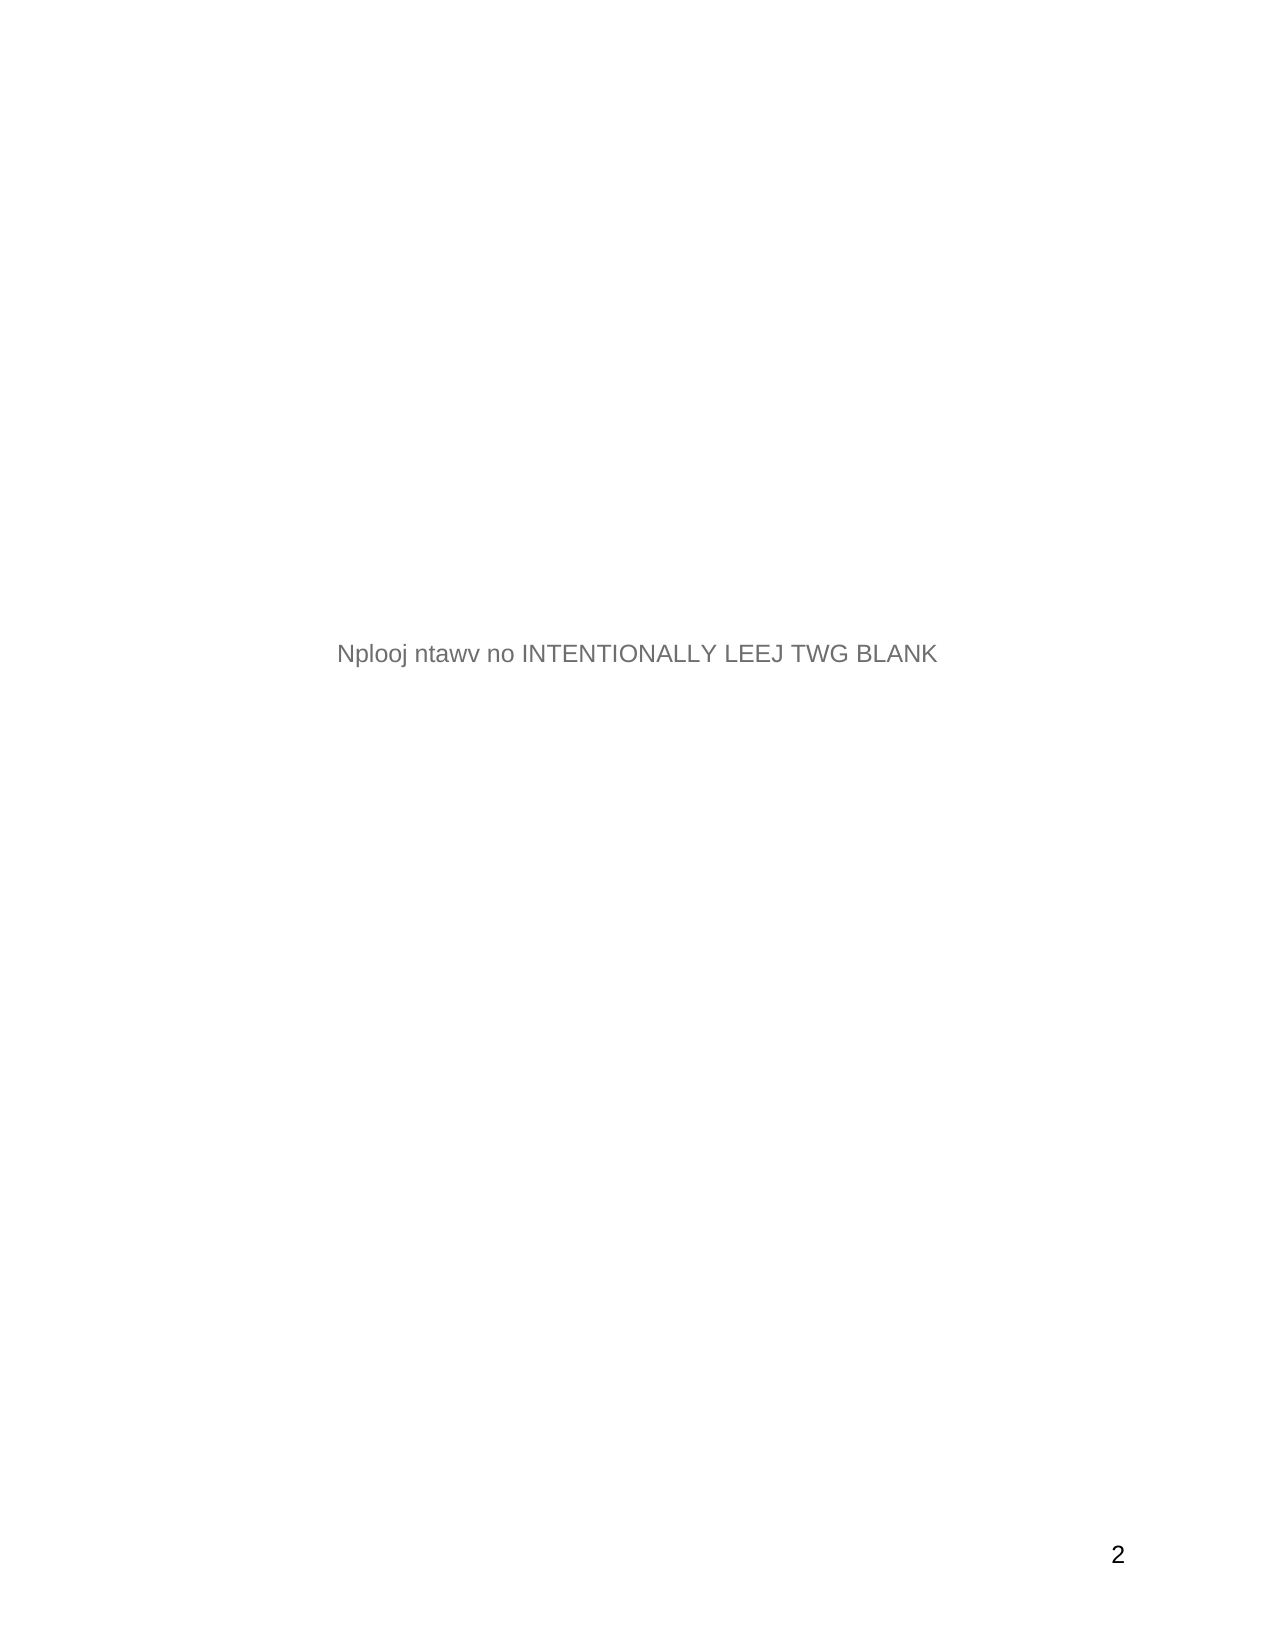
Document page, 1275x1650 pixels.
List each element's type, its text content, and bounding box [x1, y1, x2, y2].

text Nplooj ntawv no INTENTIONALLY LEEJ TWG BLANK [150, 639, 1125, 667]
